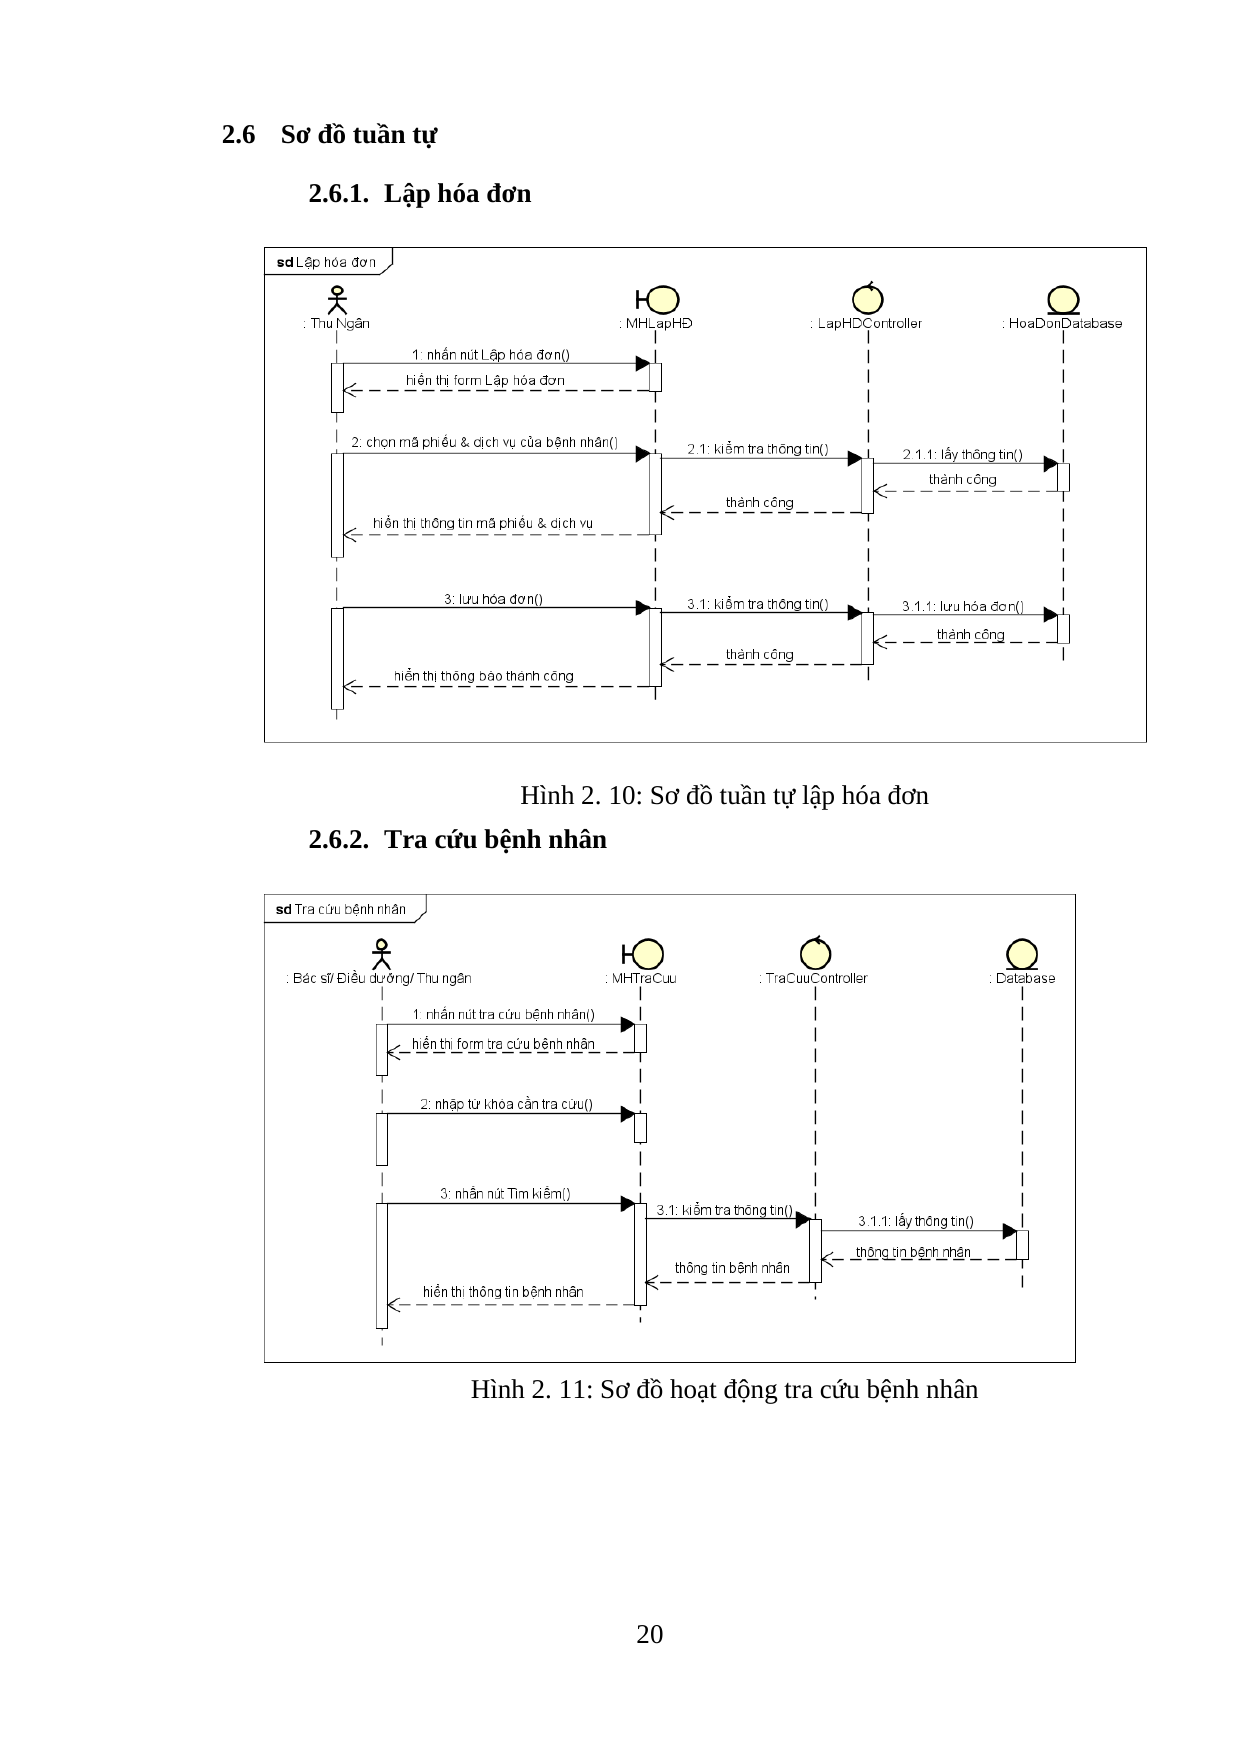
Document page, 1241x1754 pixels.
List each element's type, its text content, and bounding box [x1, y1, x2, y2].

subtitle Tra cứu bệnh nhân [369, 823, 1122, 854]
subtitle Lập hóa đơn [369, 177, 1122, 208]
picture [252, 236, 1158, 752]
subtitle Sơ đồ tuần tự [222, 118, 1122, 149]
picture [252, 882, 1087, 1373]
